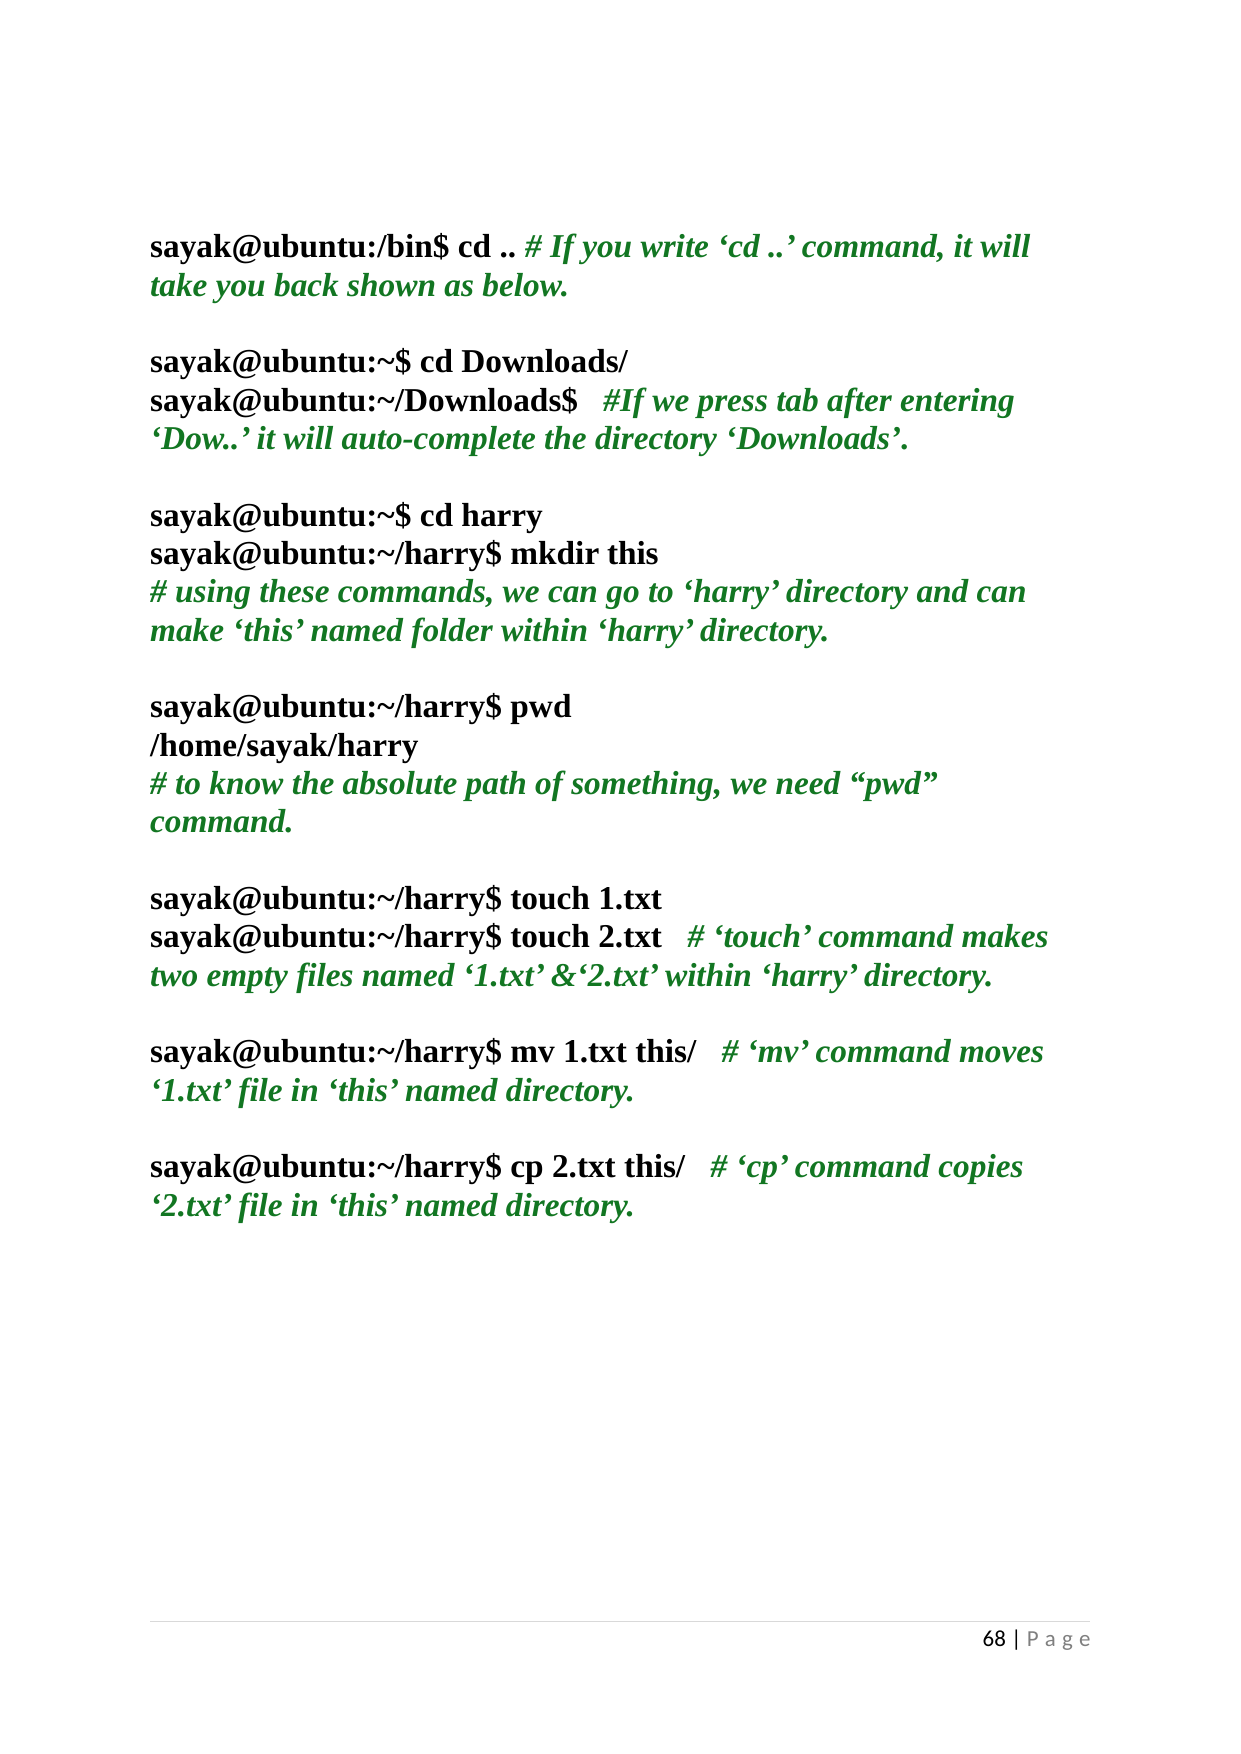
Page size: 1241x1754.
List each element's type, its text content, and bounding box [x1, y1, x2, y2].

text sayak@ubuntu:~/harry$ touch 2.txt # ‘touch’ command makes two empty files named ‘1.txt’ &‘2.txt’ within ‘harry’ directory. [150, 917, 1090, 993]
text sayak@ubuntu:~$ cd Downloads/ [150, 342, 1090, 380]
text sayak@ubuntu:~/Downloads$ #If we press tab after entering ‘Dow..’ it will auto-complete the directory ‘Downloads’. [150, 380, 1090, 457]
text # to know the absolute path of something, we need “pwd” command. [150, 763, 1090, 840]
text sayak@ubuntu:~/harry$ mkdir this [150, 533, 1090, 572]
text sayak@ubuntu:~/harry$ pwd [150, 687, 1090, 725]
text sayak@ubuntu:~$ cd harry [150, 495, 1090, 533]
text sayak@ubuntu:~/harry$ mv 1.txt this/ # ‘mv’ command moves ‘1.txt’ file in ‘this’ named directory. [150, 1032, 1090, 1108]
text # using these commands, we can go to ‘harry’ directory and can make ‘this’ named folder within ‘harry’ directory. [150, 572, 1090, 648]
text sayak@ubuntu:/bin$ cd .. # If you write ‘cd ..’ command, it will take you back shown as below. [150, 227, 1090, 303]
text /home/sayak/harry [150, 725, 1090, 763]
text sayak@ubuntu:~/harry$ touch 1.txt [150, 878, 1090, 917]
text sayak@ubuntu:~/harry$ cp 2.txt this/ # ‘cp’ command copies ‘2.txt’ file in ‘this’ named directory. [150, 1147, 1090, 1223]
